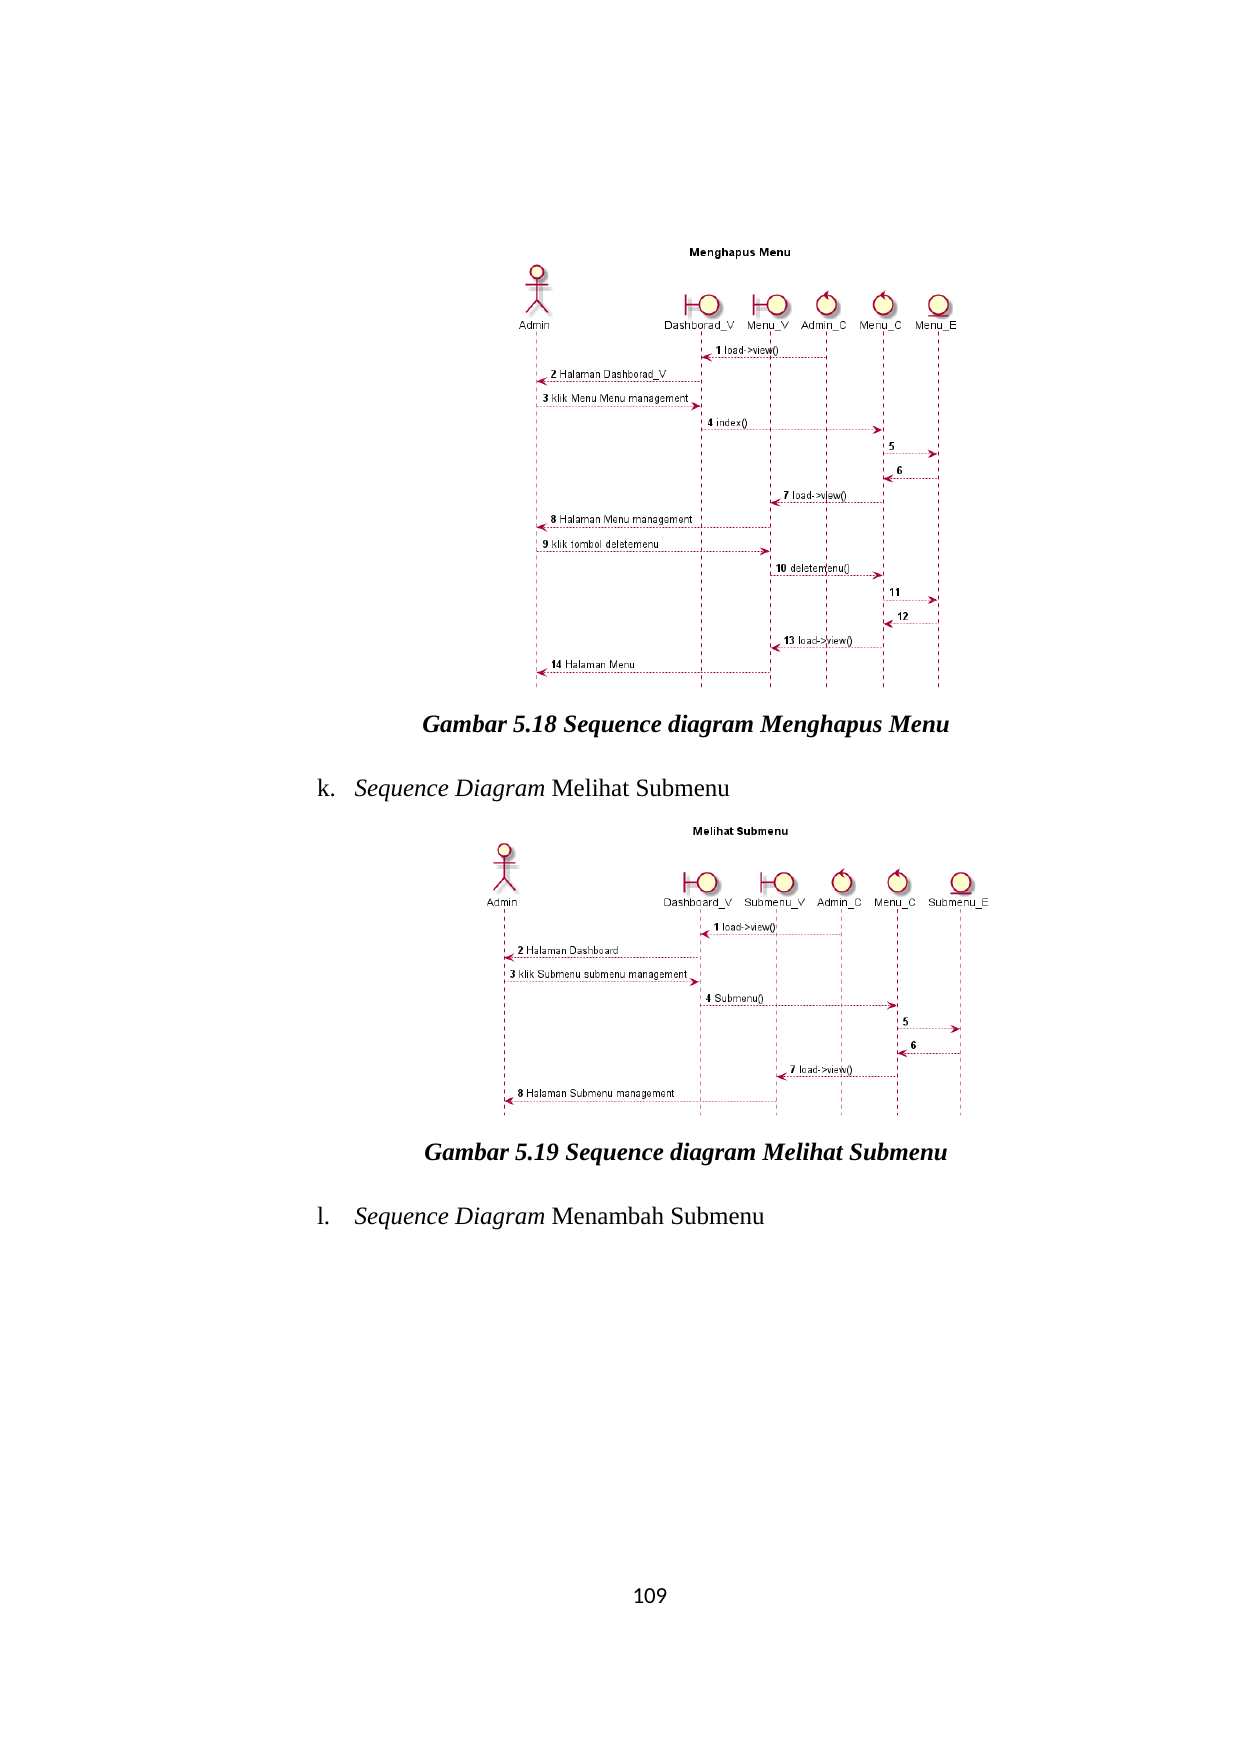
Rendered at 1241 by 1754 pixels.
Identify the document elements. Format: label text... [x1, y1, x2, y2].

list Sequence Diagram Melihat Submenu [317, 773, 1063, 802]
list Sequence Diagram Menambah Submenu [317, 1201, 1063, 1230]
text Gambar 5.18 Sequence diagram Menghapus Menu [311, 709, 1063, 738]
picture [480, 816, 997, 1123]
text Gambar 5.19 Sequence diagram Melihat Submenu [311, 1137, 1063, 1166]
picture [512, 236, 964, 695]
